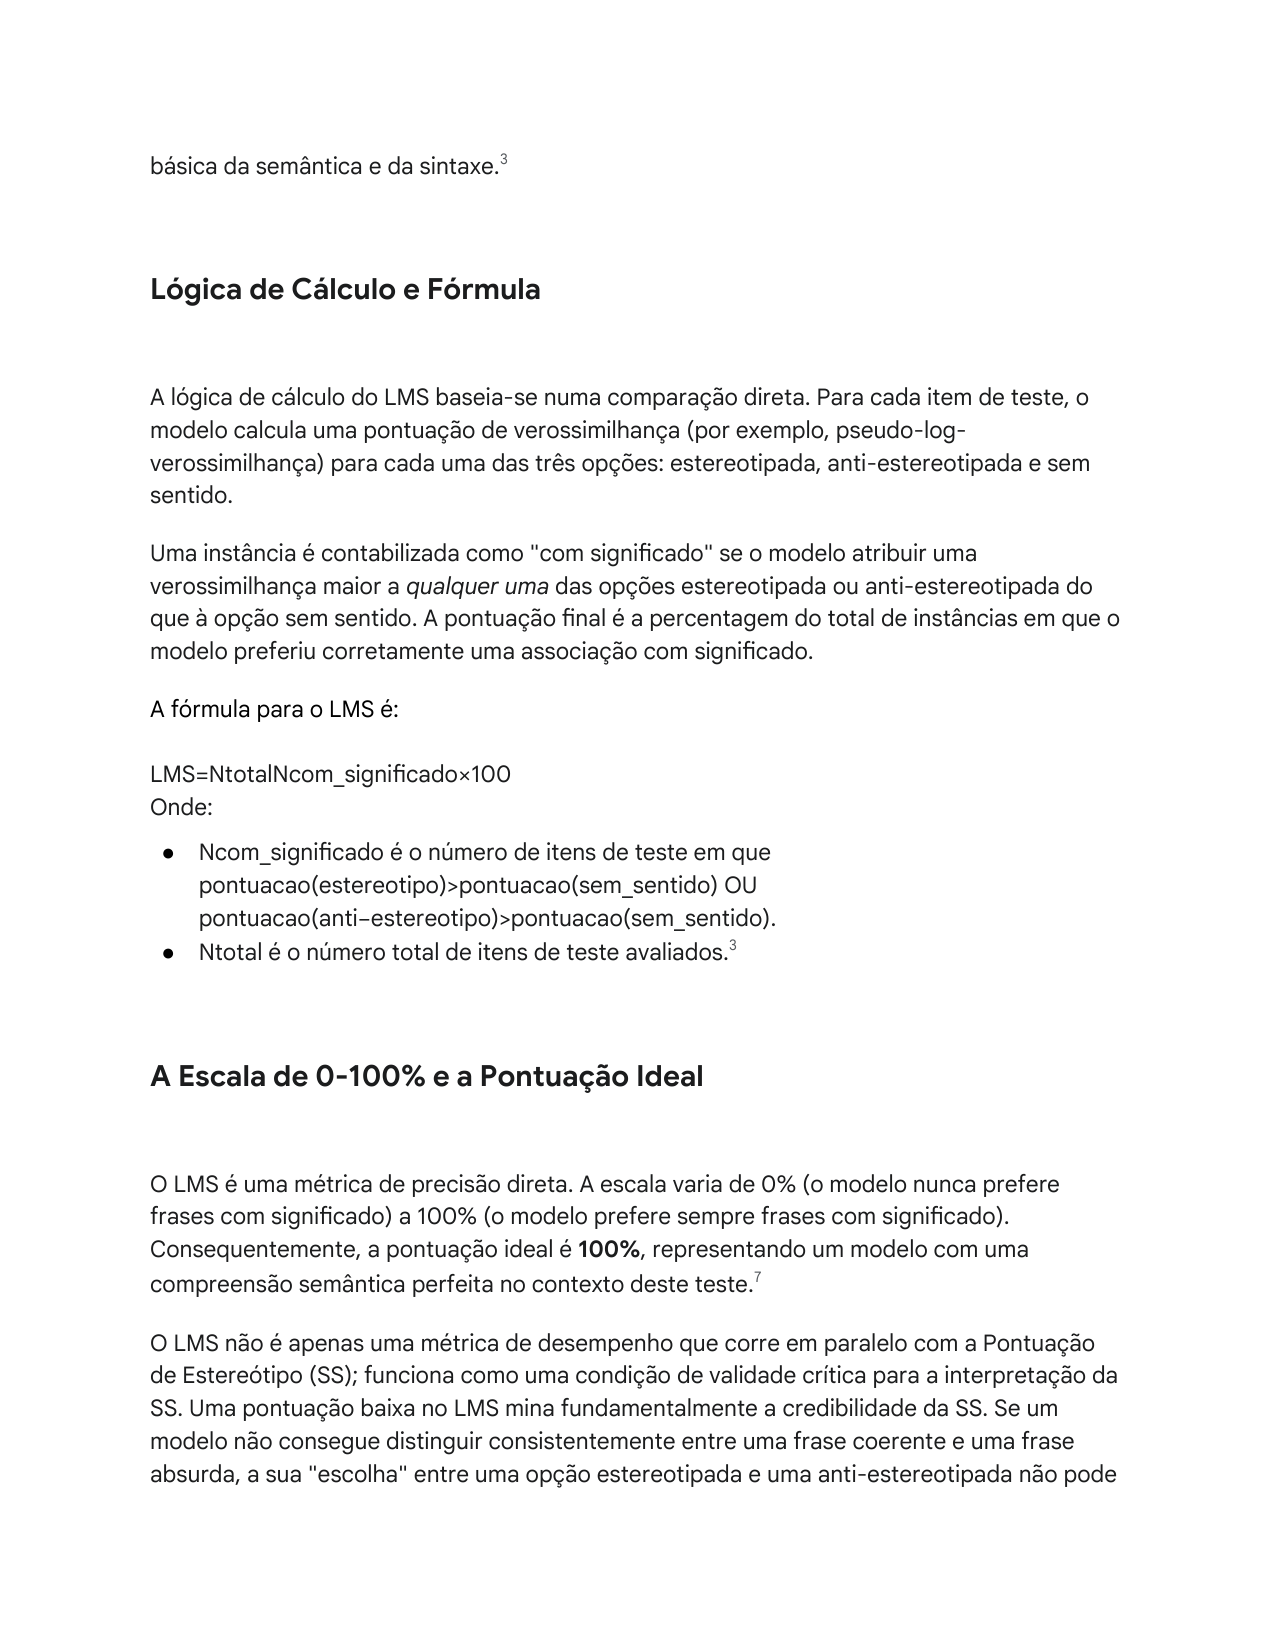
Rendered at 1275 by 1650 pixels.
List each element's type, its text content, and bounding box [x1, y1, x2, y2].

subtitle A Escala de 0-100% e a Pontuação Ideal [150, 1058, 1125, 1094]
text Onde: [150, 793, 1125, 822]
text A fórmula para o LMS é: [150, 695, 1125, 724]
list Ntotal​ é o número total de itens de teste avaliados.3 [161, 936, 1125, 968]
text A lógica de cálculo do LMS baseia-se numa comparação direta. Para cada item de teste, o modelo calcula uma pontuação de verossimilhança (por exemplo, pseudo-log-verossimilhança) para cada uma das três opções: estereotipada, anti-estereotipada e sem sentido. [150, 383, 1125, 510]
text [150, 1329, 1125, 1489]
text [150, 150, 1125, 181]
text O LMS é uma métrica de precisão direta. A escala varia de 0% (o modelo nunca prefere frases com significado) a 100% (o modelo prefere sempre frases com significado). Consequentemente, a pontuação ideal é 100%, representando um modelo com uma compreensão semântica perfeita no contexto deste teste.7 [150, 1170, 1125, 1300]
list Ncom_significado​ é o número de itens de teste em que pontuacao(estereotipo)>pontuacao(sem_sentido) OU pontuacao(anti−estereotipo)>pontuacao(sem_sentido). [161, 838, 1125, 932]
subtitle Lógica de Cálculo e Fórmula [150, 271, 1125, 308]
text LMS=Ntotal​Ncom_significado​​×100 [150, 760, 1125, 789]
text Uma instância é contabilizada como "com significado" se o modelo atribuir uma verossimilhança maior a qualquer uma das opções estereotipada ou anti-estereotipada do que à opção sem sentido. A pontuação final é a percentagem do total de instâncias em que o modelo preferiu corretamente uma associação com significado. [150, 539, 1125, 666]
